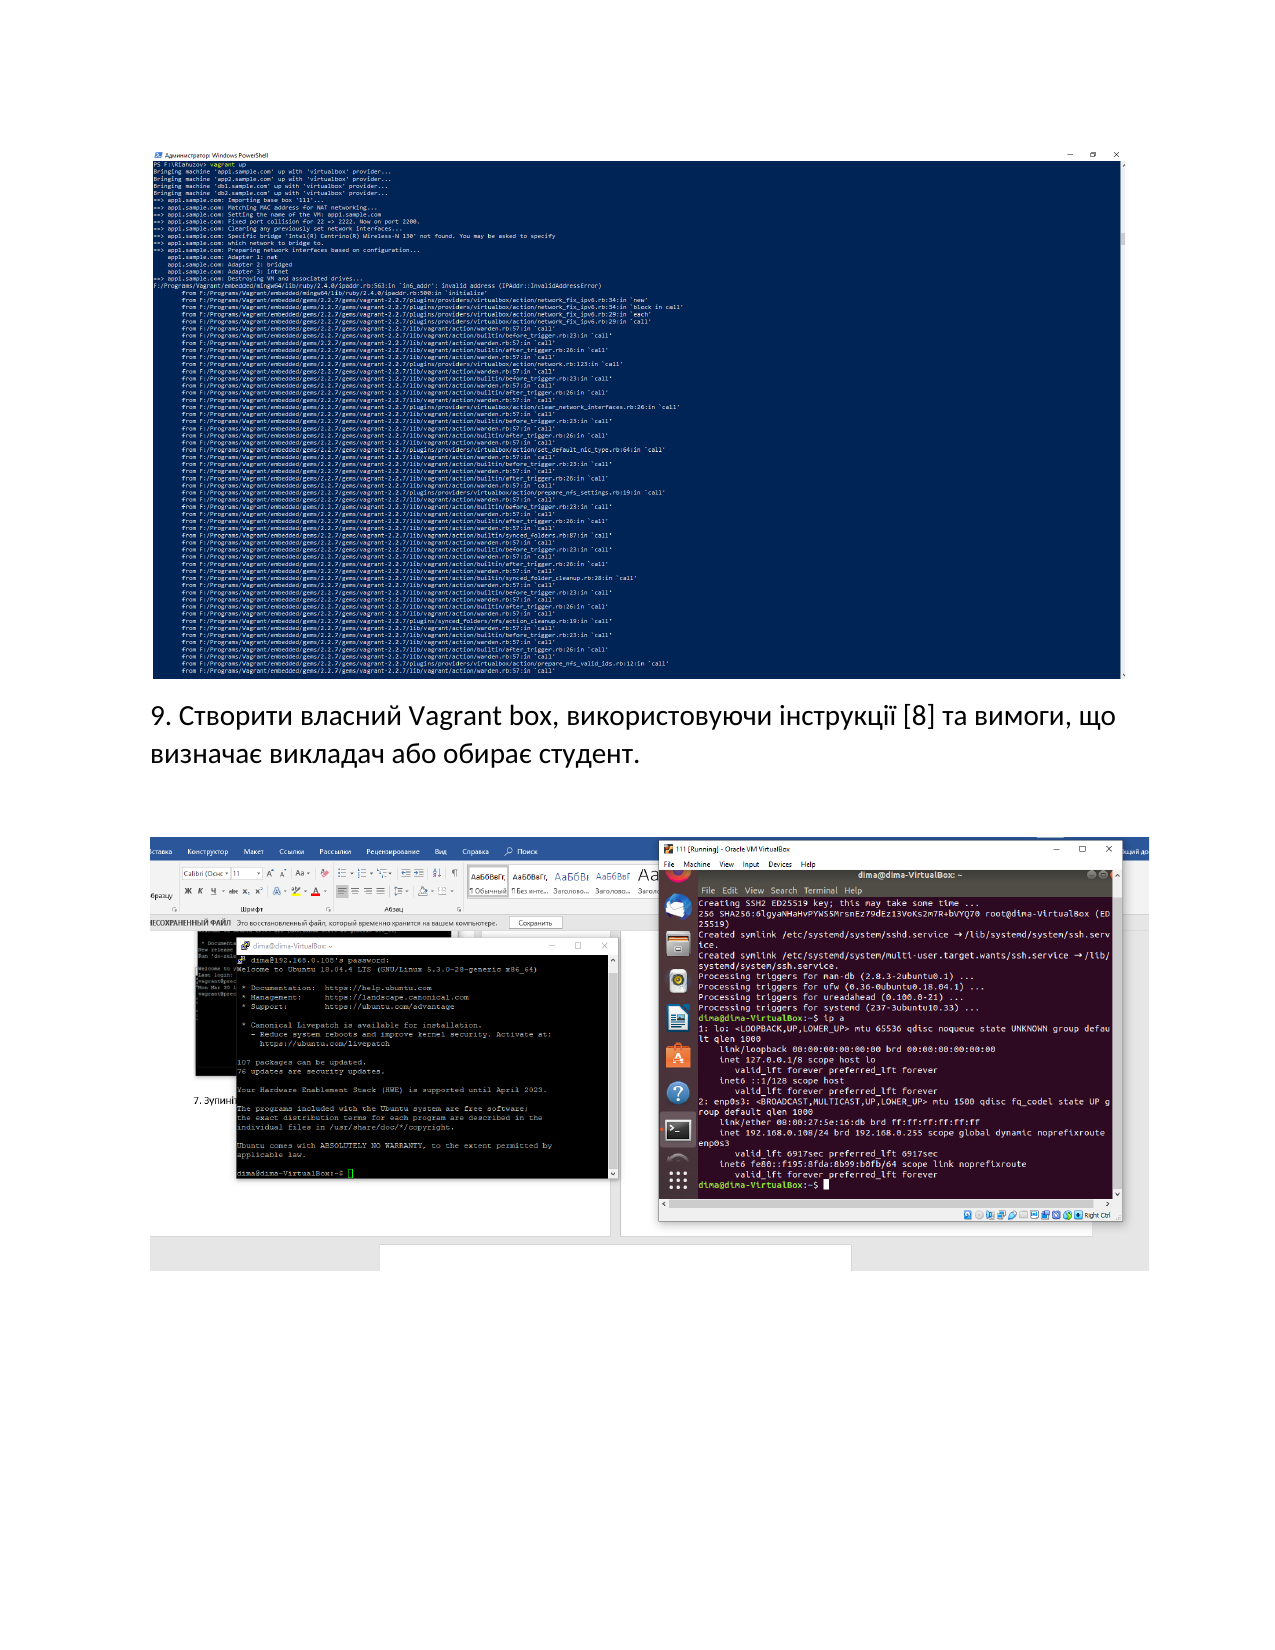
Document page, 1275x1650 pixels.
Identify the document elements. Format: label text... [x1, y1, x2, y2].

text 9. Створити власний Vagrant box, використовуючи інструкції [8] та вимоги, що визначає викладач або обирає студент. [150, 697, 1125, 771]
picture [150, 837, 1150, 1271]
picture [153, 150, 1125, 679]
